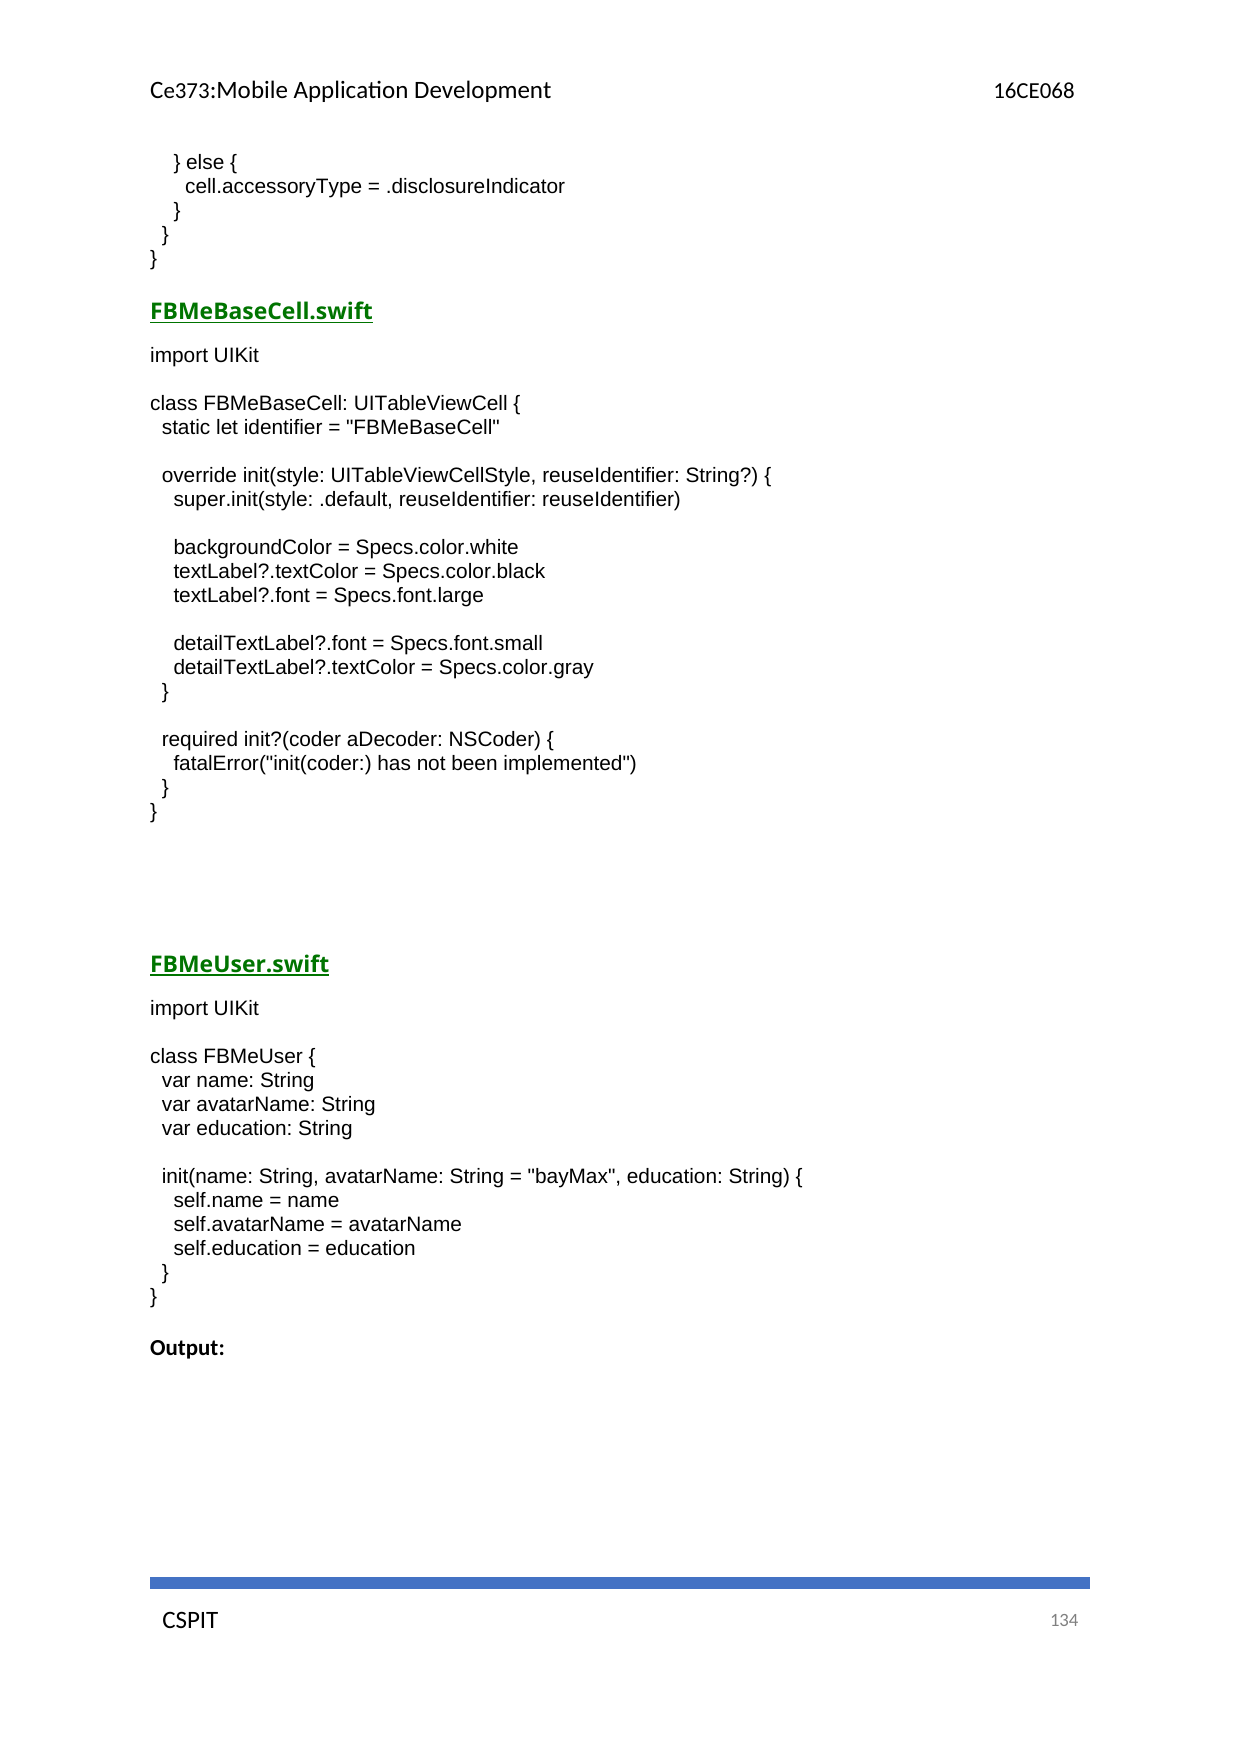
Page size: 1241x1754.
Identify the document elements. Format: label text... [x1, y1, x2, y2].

text } else { [150, 150, 1090, 174]
text class FBMeBaseCell: UITableViewCell { [150, 391, 1090, 415]
text } [150, 798, 1090, 822]
text cell.accessoryType = .disclosureIndicator [150, 174, 1090, 198]
text Output: [150, 1333, 1090, 1361]
text import UIKit [150, 996, 1090, 1020]
text textLabel?.font = Specs.font.large [150, 583, 1090, 607]
text super.init(style: .default, reuseIdentifier: reuseIdentifier) [150, 487, 1090, 511]
text FBMeUser.swift [150, 948, 1090, 979]
text } [150, 774, 1090, 798]
text override init(style: UITableViewCellStyle, reuseIdentifier: String?) { [150, 463, 1090, 487]
text detailTextLabel?.font = Specs.font.small [150, 631, 1090, 655]
text } [150, 1283, 1090, 1307]
text fatalError("init(coder:) has not been implemented") [150, 751, 1090, 774]
text var name: String [150, 1068, 1090, 1092]
text required init?(coder aDecoder: NSCoder) { [150, 727, 1090, 751]
text } [150, 679, 1090, 703]
text detailTextLabel?.textColor = Specs.color.gray [150, 655, 1090, 679]
text var education: String [150, 1116, 1090, 1140]
text init(name: String, avatarName: String = "bayMax", education: String) { [150, 1164, 1090, 1188]
text self.avatarName = avatarName [150, 1212, 1090, 1236]
text class FBMeUser { [150, 1044, 1090, 1068]
text self.name = name [150, 1188, 1090, 1212]
text import UIKit [150, 343, 1090, 367]
text var avatarName: String [150, 1092, 1090, 1116]
text static let identifier = "FBMeBaseCell" [150, 415, 1090, 439]
text self.education = education [150, 1236, 1090, 1259]
text FBMeBaseCell.swift [150, 295, 1090, 326]
text textLabel?.textColor = Specs.color.black [150, 559, 1090, 583]
text backgroundColor = Specs.color.white [150, 535, 1090, 559]
text } [150, 222, 1090, 246]
text } [150, 198, 1090, 222]
text } [150, 246, 1090, 270]
text } [150, 1259, 1090, 1283]
